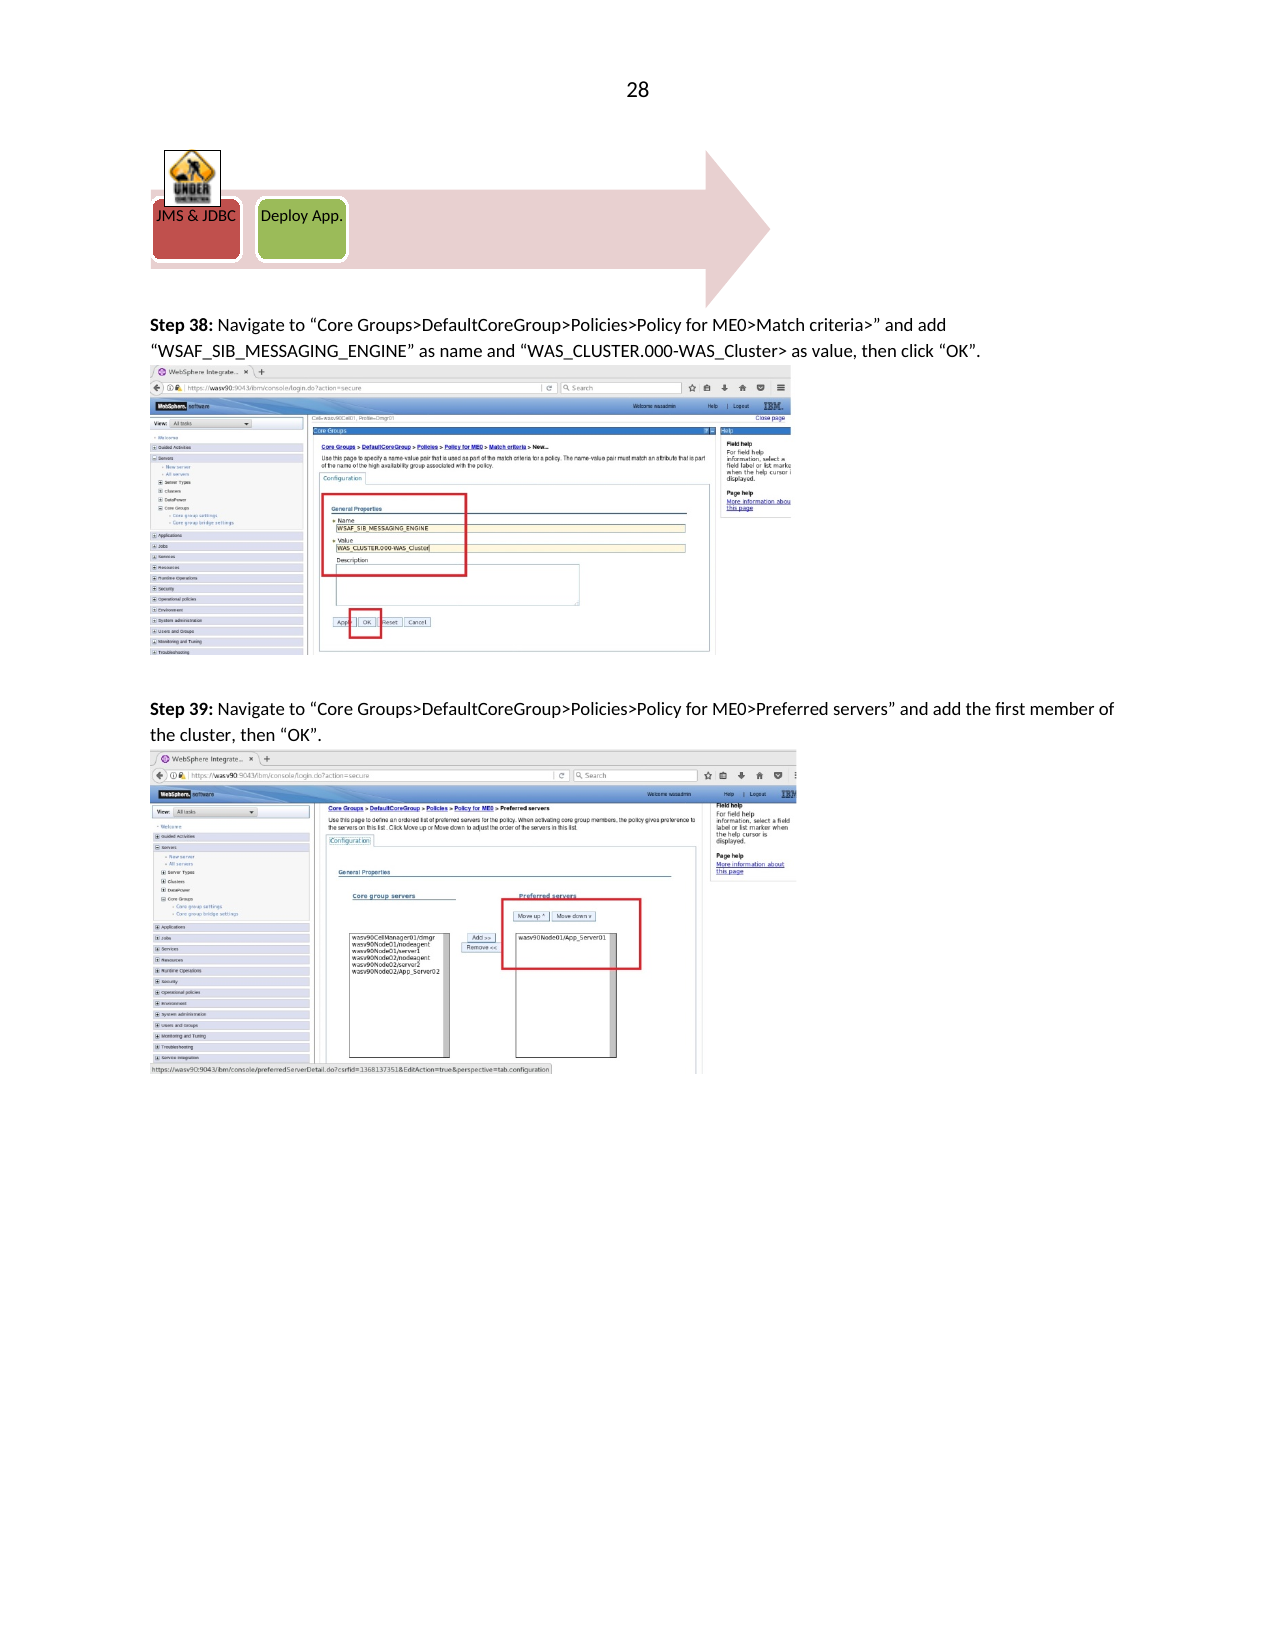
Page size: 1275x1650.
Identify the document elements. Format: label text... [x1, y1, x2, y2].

text Step 39: Navigate to “Core Groups>DefaultCoreGroup>Policies>Policy for ME0>Preferred servers” and add the first member of the cluster, then “OK”. [150, 697, 1125, 746]
picture [150, 749, 797, 1074]
picture [150, 365, 797, 655]
picture [165, 151, 220, 206]
text Step 38: Navigate to “Core Groups>DefaultCoreGroup>Policies>Policy for ME0>Match criteria>” and add “WSAF_SIB_MESSAGING_ENGINE” as name and “WAS_CLUSTER.000-WAS_Cluster> as value, then click “OK”. [150, 313, 1125, 362]
